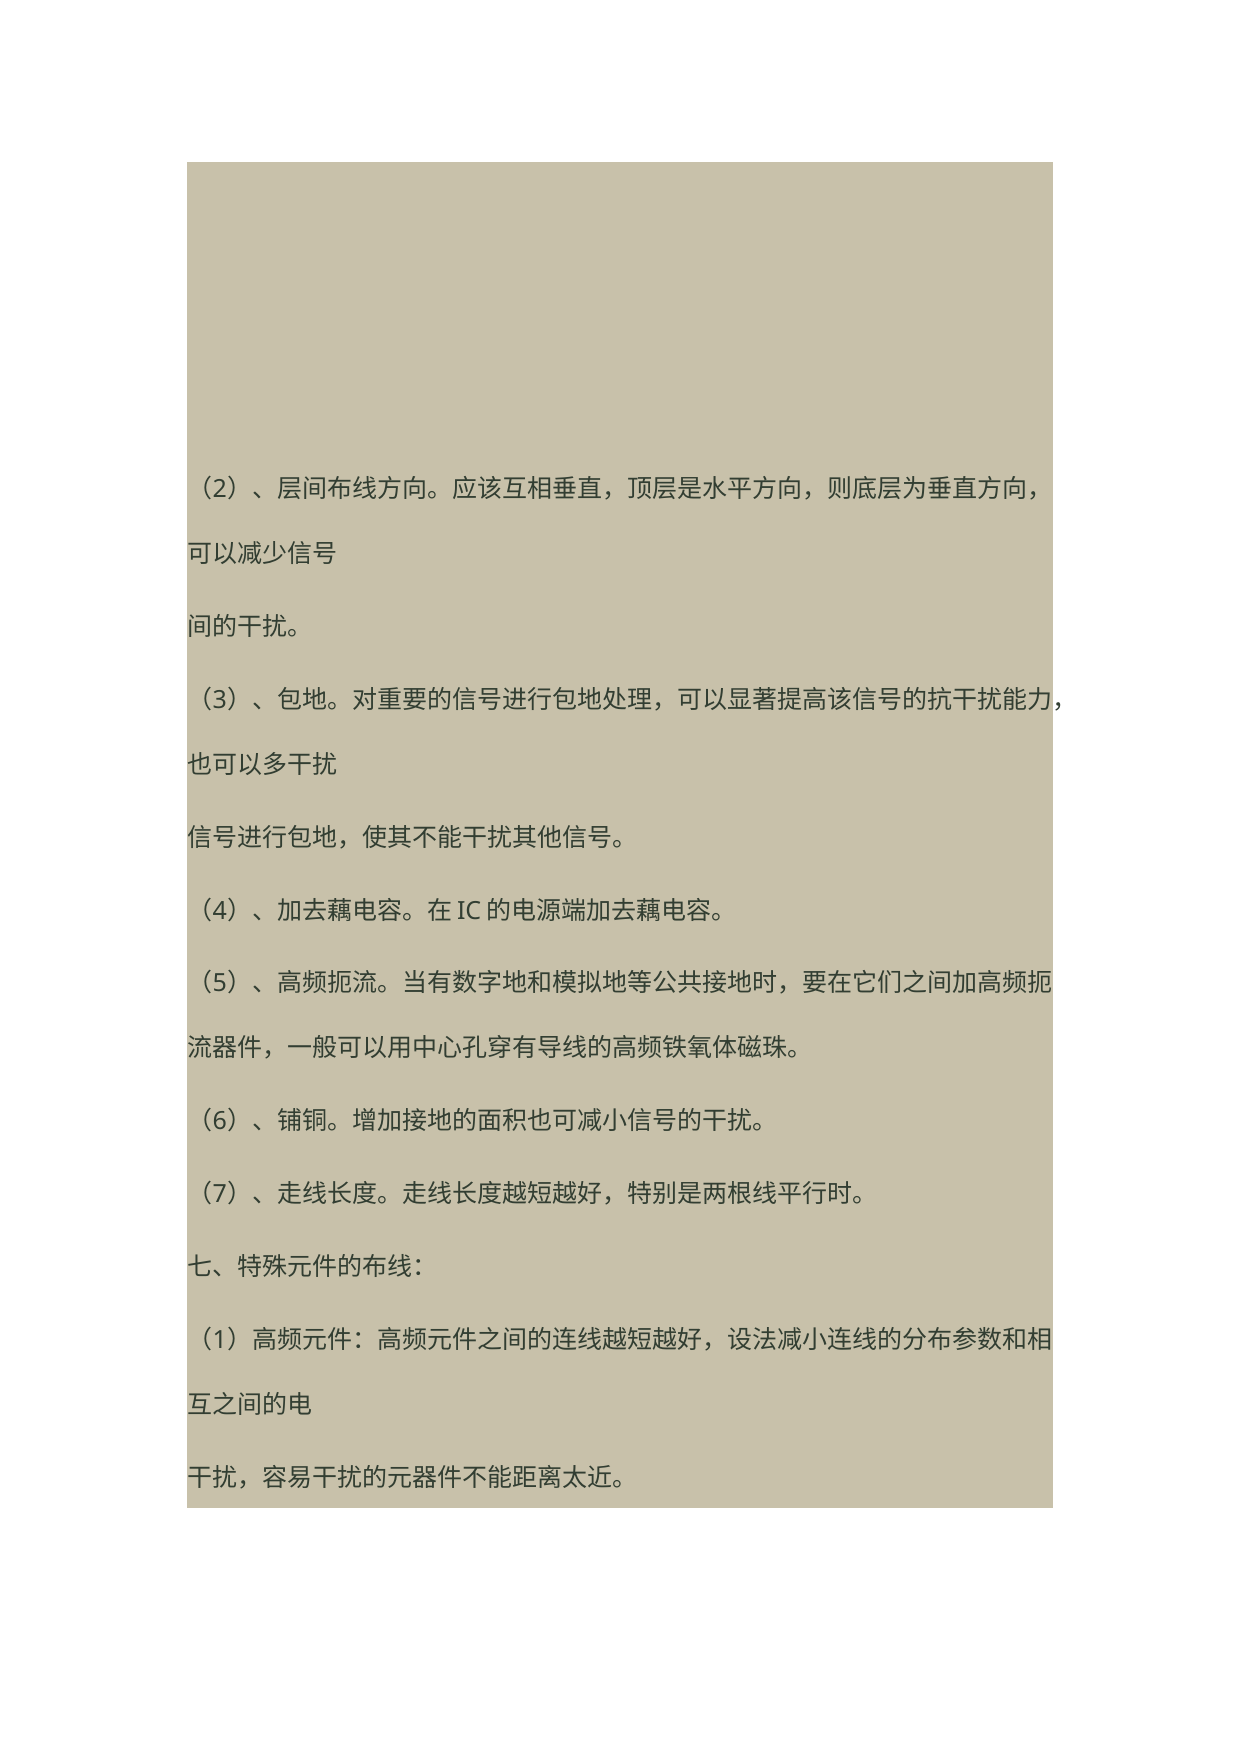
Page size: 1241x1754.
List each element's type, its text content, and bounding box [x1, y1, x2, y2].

text 信号进行包地，使其不能干扰其他信号。 [187, 803, 1053, 868]
text （6）、铺铜。增加接地的面积也可减小信号的干扰。 [187, 1086, 1053, 1151]
text （2）、层间布线方向。应该互相垂直，顶层是水平方向，则底层为垂直方向，可以减少信号 [187, 162, 1053, 584]
text 干扰，容易干扰的元器件不能距离太近。 [187, 1443, 1053, 1508]
text （7）、走线长度。走线长度越短越好，特别是两根线平行时。 [187, 1159, 1053, 1224]
text （1）高频元件：高频元件之间的连线越短越好，设法减小连线的分布参数和相互之间的电 [187, 1305, 1053, 1435]
text （3）、包地。对重要的信号进行包地处理，可以显著提高该信号的抗干扰能力，也可以多干扰 [187, 665, 1053, 795]
text 间的干扰。 [187, 592, 1053, 657]
text （4）、加去藕电容。在IC的电源端加去藕电容。 [187, 876, 1053, 941]
text 七、特殊元件的布线： [187, 1232, 1053, 1297]
text （5）、高频扼流。当有数字地和模拟地等公共接地时，要在它们之间加高频扼流器件，一般可以用中心孔穿有导线的高频铁氧体磁珠。 [187, 948, 1053, 1078]
